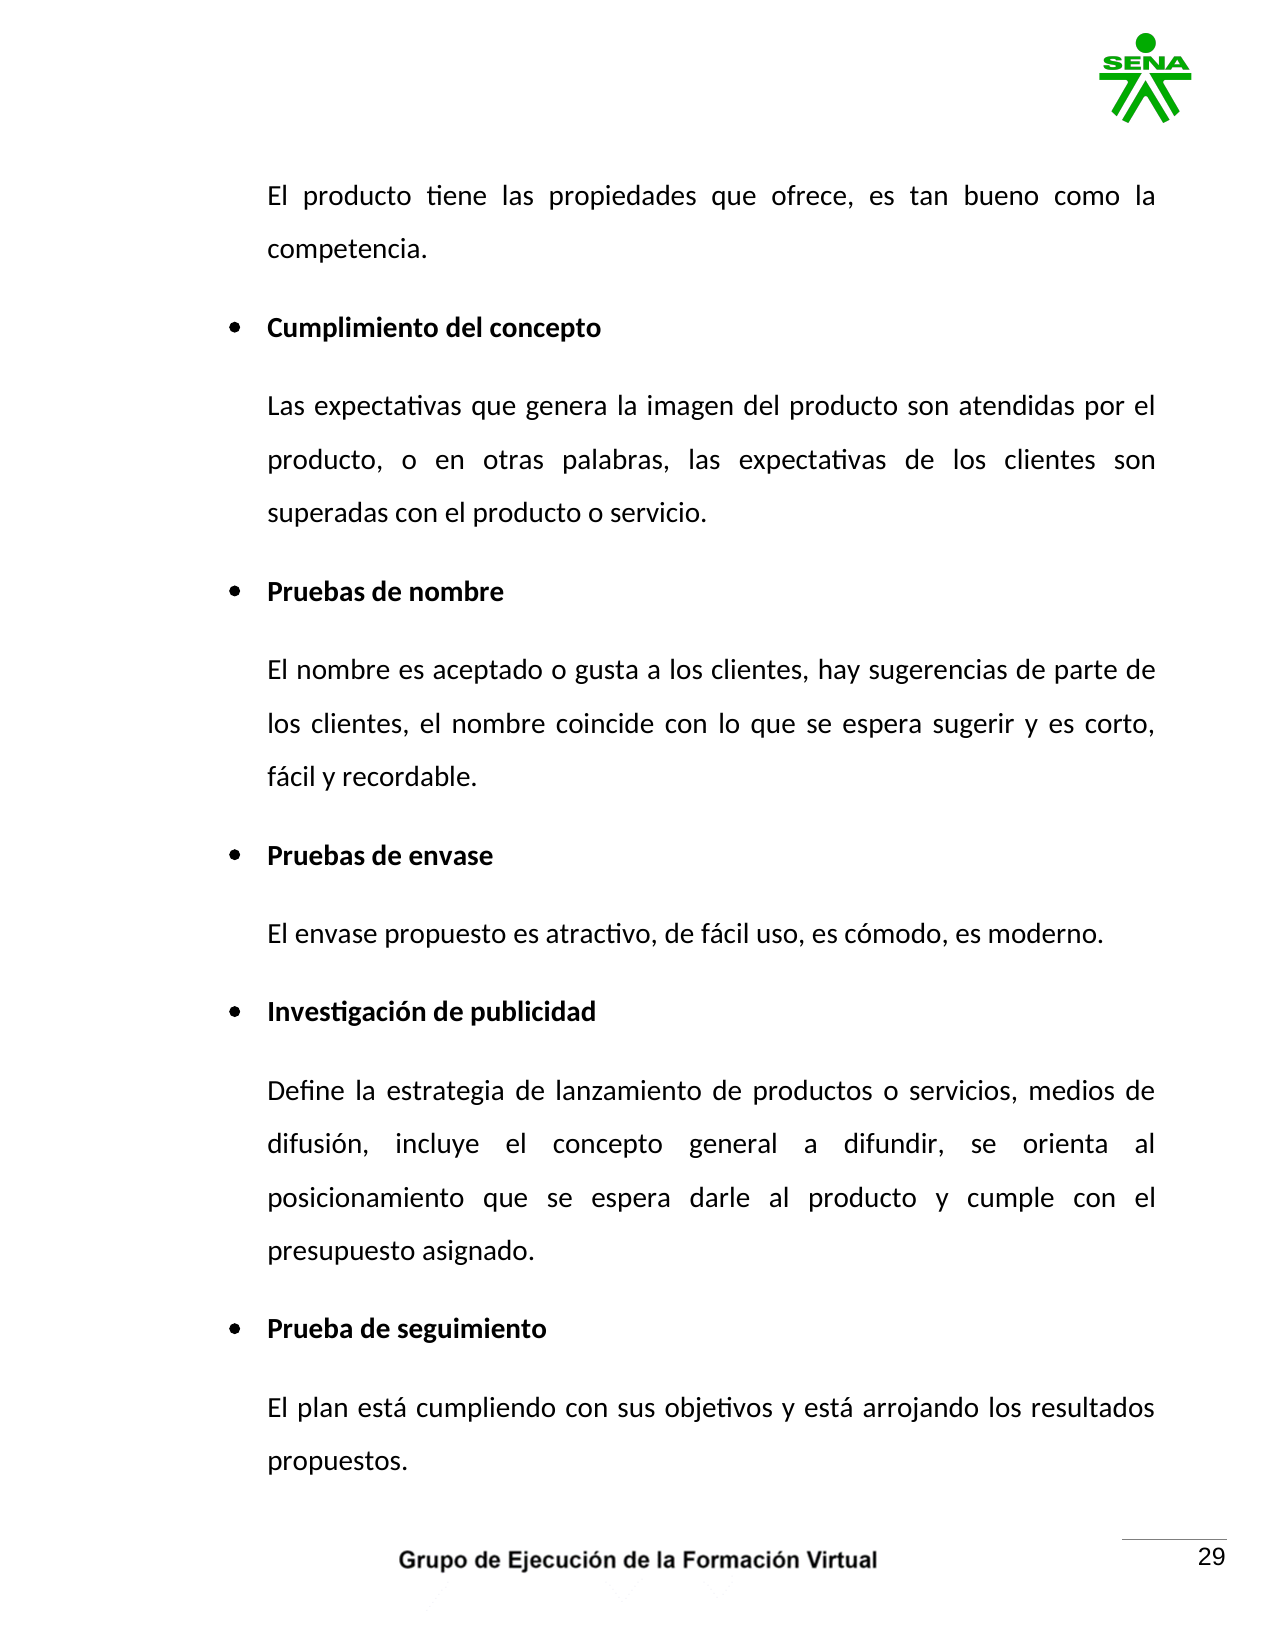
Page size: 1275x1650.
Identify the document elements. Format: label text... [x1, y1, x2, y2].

text El envase propuesto es atractivo, de fácil uso, es cómodo, es moderno. [267, 915, 1157, 951]
text Define la estrategia de lanzamiento de productos o servicios, medios de difusión, incluye el concepto general a difundir, se orienta al posicionamiento que se espera darle al producto y cumple con el presupuesto asignado. [267, 1072, 1157, 1268]
text El producto tiene las propiedades que ofrece, es tan bueno como la competencia. [267, 177, 1157, 266]
list Pruebas de envase [229, 837, 1157, 872]
picture [1099, 33, 1192, 123]
text El nombre es aceptado o gusta a los clientes, hay sugerencias de parte de los clientes, el nombre coincide con lo que se espera sugerir y es corto, fácil y recordable. [267, 651, 1157, 794]
list Prueba de seguimiento [229, 1311, 1157, 1346]
list Pruebas de nombre [229, 573, 1157, 608]
list Investigación de publicidad [229, 993, 1157, 1029]
text El plan está cumpliendo con sus objetivos y está arrojando los resultados propuestos. [267, 1389, 1157, 1478]
picture [0, 1500, 1275, 1611]
list Cumplimiento del concepto [229, 309, 1157, 345]
text Las expectativas que genera la imagen del producto son atendidas por el producto, o en otras palabras, las expectativas de los clientes son superadas con el producto o servicio. [267, 387, 1157, 530]
